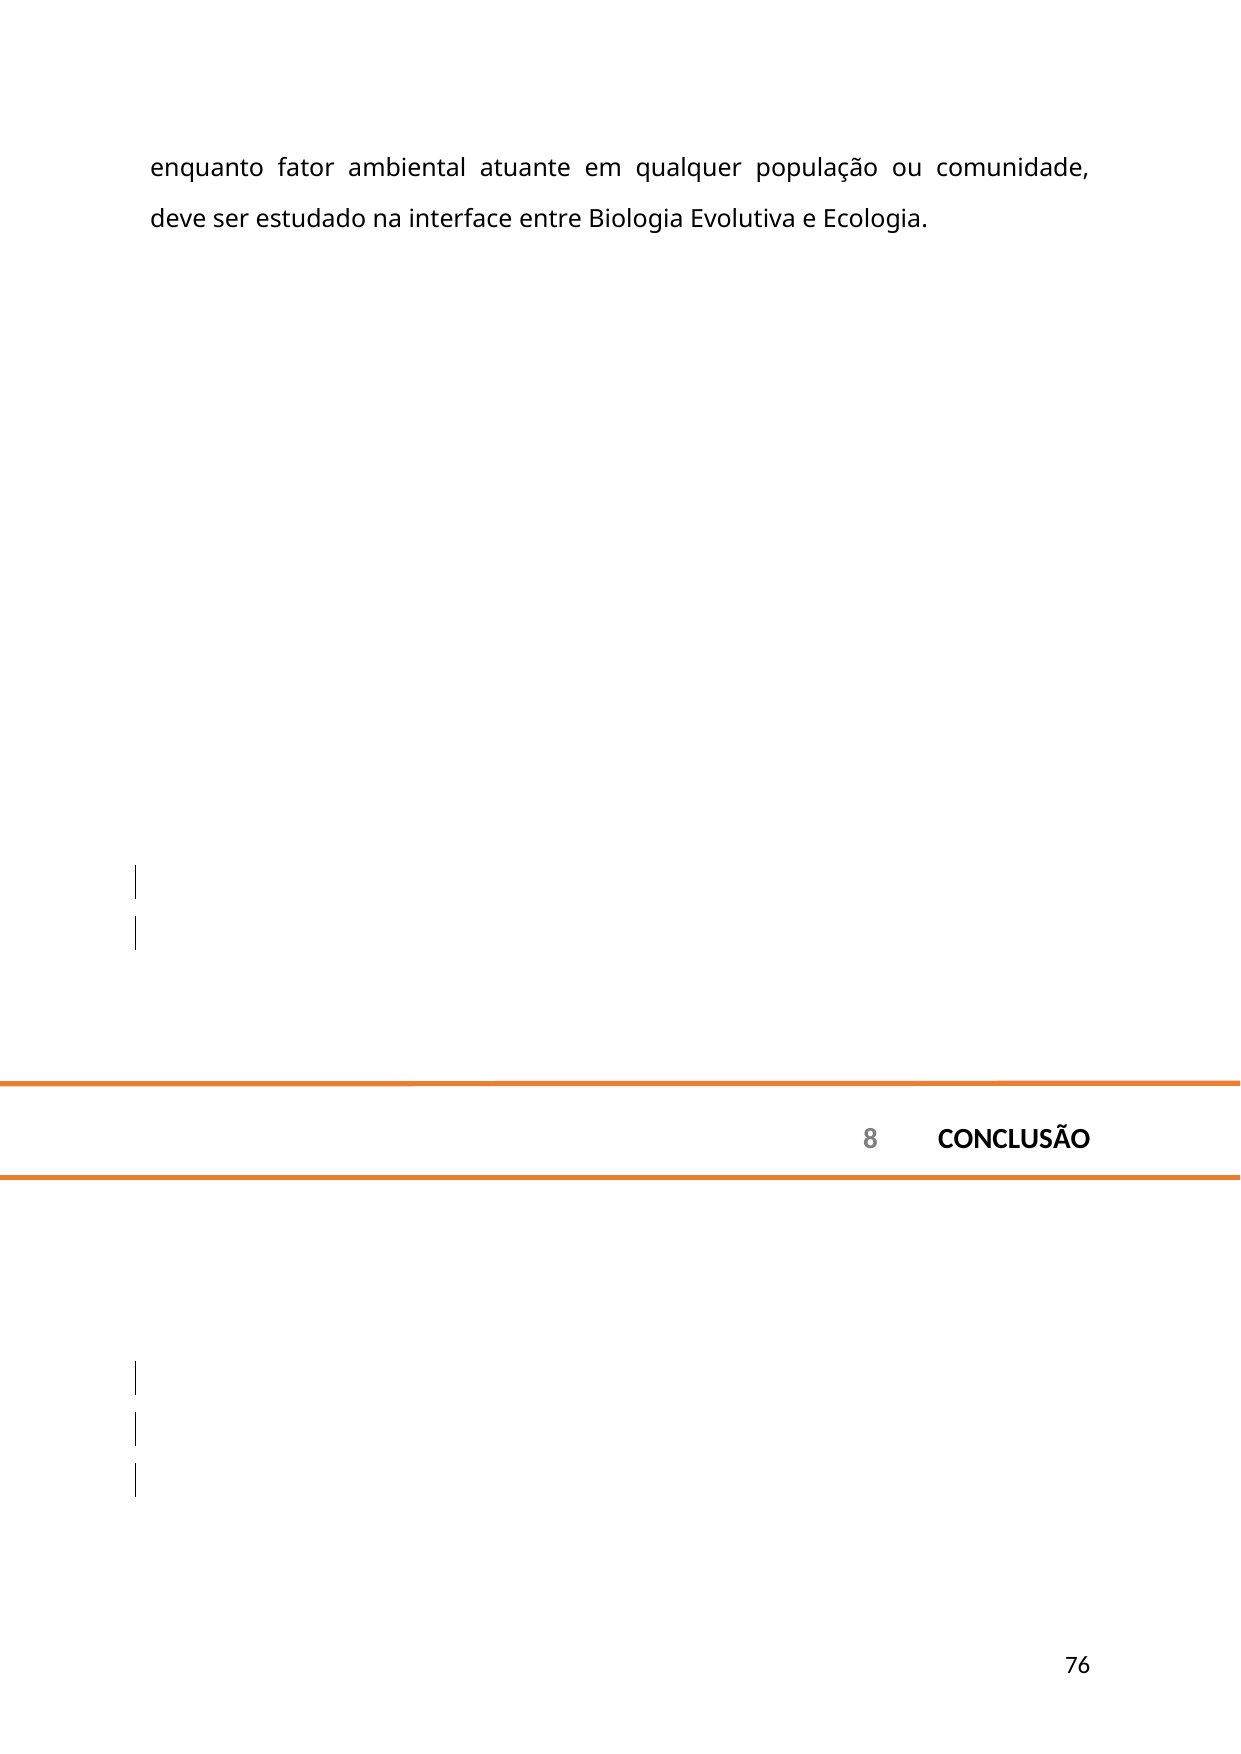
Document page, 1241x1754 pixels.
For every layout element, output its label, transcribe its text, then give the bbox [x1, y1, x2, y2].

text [150, 150, 1090, 235]
subtitle 8 CONCLUSÃO [150, 1120, 1090, 1155]
